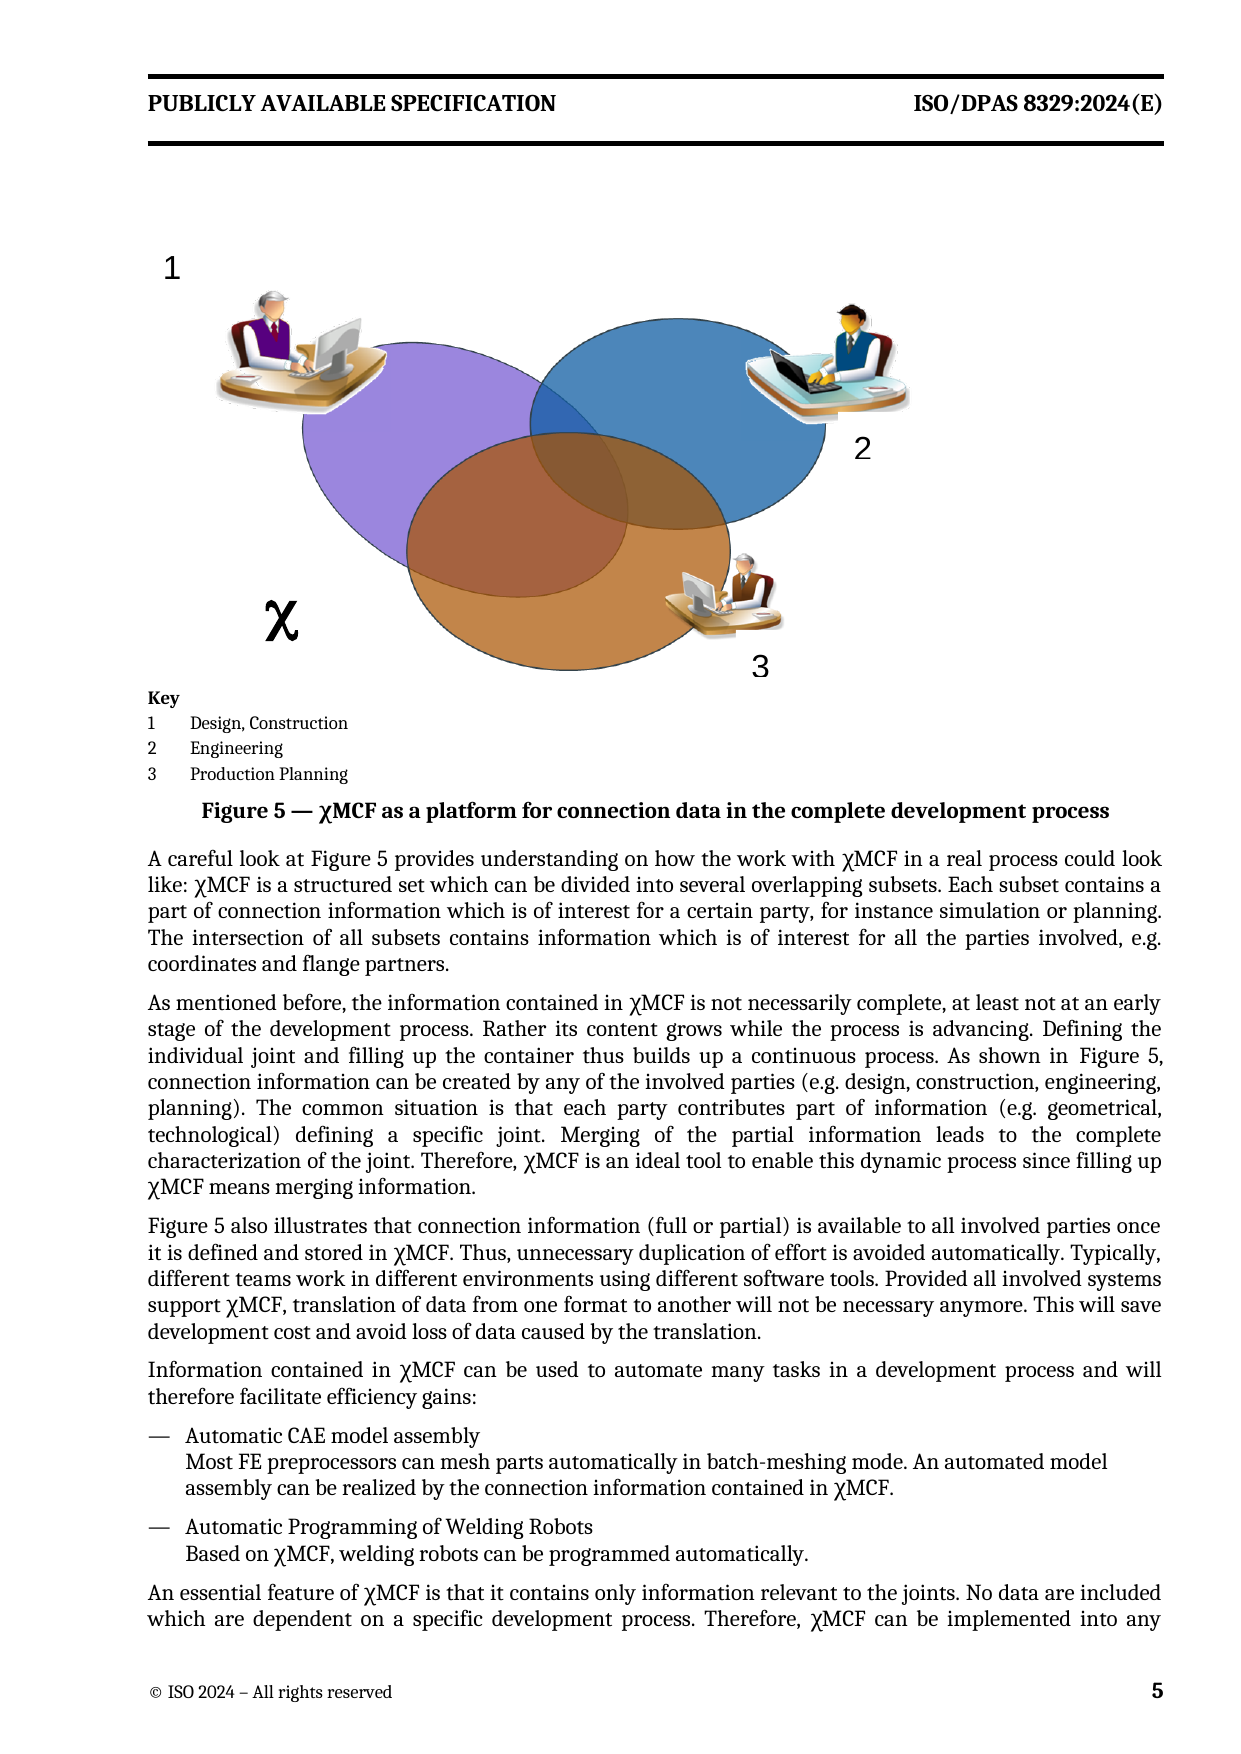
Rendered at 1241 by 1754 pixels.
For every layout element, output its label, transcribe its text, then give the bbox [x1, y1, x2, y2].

text Figure 5 also illustrates that connection information (full or partial) is available to all involved parties once it is defined and stored in χMCF. Thus, unnecessary duplication of effort is avoided automatically. Typically, different teams work in different environments using different software tools. Provided all involved systems support χMCF, translation of data from one format to another will not be necessary anymore. This will save development cost and avoid loss of data caused by the translation. [148, 1213, 1163, 1345]
picture [147, 248, 982, 678]
text Information contained in χMCF can be used to automate many tasks in a development process and will therefore facilitate efficiency gains: [148, 1357, 1163, 1410]
text As mentioned before, the information contained in χMCF is not necessarily complete, at least not at an early stage of the development process. Rather its content grows while the process is advancing. Defining the individual joint and filling up the container thus builds up a continuous process. As shown in Figure 5, connection information can be created by any of the involved parties (e.g. design, construction, engineering, planning). The common situation is that each party contributes part of information (e.g. geometrical, technological) defining a specific joint. Merging of the partial information leads to the complete characterization of the joint. Therefore, χMCF is an ideal tool to enable this dynamic process since filling up χMCF means merging information. [148, 990, 1163, 1201]
list Automatic CAE model assembly Most FE preprocessors can mesh parts automatically in batch-meshing mode. An automated model assembly can be realized by the connection information contained in χMCF. [148, 1422, 1163, 1502]
text Figure 5 — χMCF as a platform for connection data in the complete development process [148, 798, 1163, 824]
text A careful look at Figure 5 provides understanding on how the work with χMCF in a real process could look like: χMCF is a structured set which can be divided into several overlapping subsets. Each subset contains a part of connection information which is of interest for a certain party, for instance simulation or planning. The intersection of all subsets contains information which is of interest for all the parties involved, e.g. coordinates and flange partners. [148, 845, 1163, 977]
list Automatic Programming of Welding Robots Based on χMCF, welding robots can be programmed automatically. [148, 1514, 1163, 1567]
